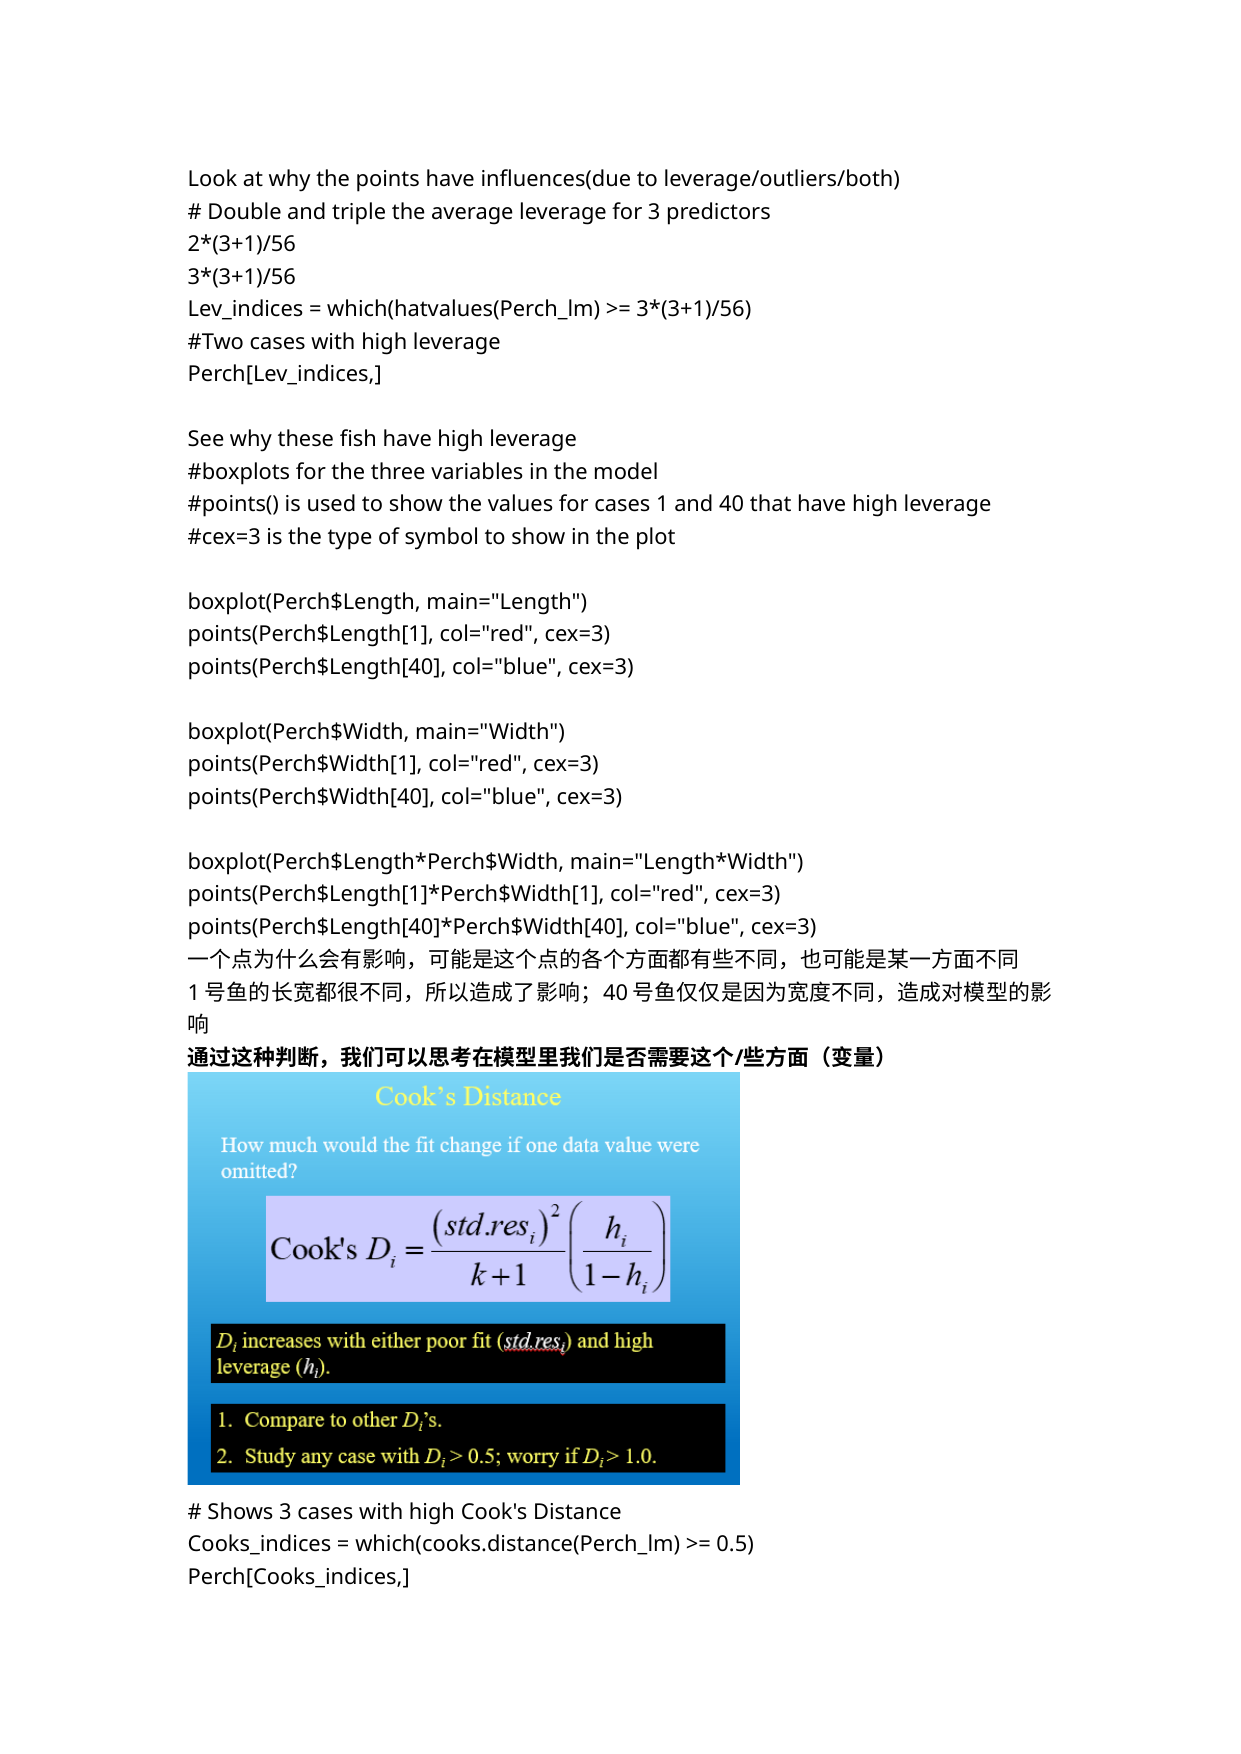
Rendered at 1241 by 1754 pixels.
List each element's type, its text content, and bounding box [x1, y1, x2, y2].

text 通过这种判断，我们可以思考在模型里我们是否需要这个/些方面（变量） [187, 1039, 1053, 1072]
text #Two cases with high leverage [187, 324, 1053, 357]
text points(Perch$Length[1], col="red", cex=3) [187, 617, 1053, 649]
text # Shows 3 cases with high Cook's Distance [187, 1494, 1053, 1527]
text points(Perch$Width[1], col="red", cex=3) [187, 747, 1053, 779]
text Perch[Cooks_indices,] [187, 1559, 1053, 1592]
text Perch[Lev_indices,] [187, 357, 1053, 389]
text 1号鱼的长宽都很不同，所以造成了影响；40号鱼仅仅是因为宽度不同，造成对模型的影响 [187, 974, 1053, 1039]
text points(Perch$Length[40], col="blue", cex=3) [187, 649, 1053, 682]
text 3*(3+1)/56 [187, 259, 1053, 292]
picture [187, 1072, 740, 1485]
text 一个点为什么会有影响，可能是这个点的各个方面都有些不同，也可能是某一方面不同 [187, 942, 1053, 974]
text # Double and triple the average leverage for 3 predictors [187, 194, 1053, 227]
text boxplot(Perch$Length, main="Length") [187, 584, 1053, 617]
text 2*(3+1)/56 [187, 227, 1053, 259]
text #boxplots for the three variables in the model [187, 454, 1053, 487]
text boxplot(Perch$Length*Perch$Width, main="Length*Width") [187, 844, 1053, 877]
text Look at why the points have influences(due to leverage/outliers/both) [187, 162, 1053, 194]
text #cex=3 is the type of symbol to show in the plot [187, 519, 1053, 552]
text points(Perch$Length[1]*Perch$Width[1], col="red", cex=3) [187, 877, 1053, 909]
text See why these fish have high leverage [187, 422, 1053, 454]
text points(Perch$Length[40]*Perch$Width[40], col="blue", cex=3) [187, 909, 1053, 942]
text #points() is used to show the values for cases 1 and 40 that have high leverage [187, 487, 1053, 519]
text boxplot(Perch$Width, main="Width") [187, 714, 1053, 747]
text points(Perch$Width[40], col="blue", cex=3) [187, 779, 1053, 812]
text Lev_indices = which(hatvalues(Perch_lm) >= 3*(3+1)/56) [187, 292, 1053, 324]
text Cooks_indices = which(cooks.distance(Perch_lm) >= 0.5) [187, 1527, 1053, 1559]
